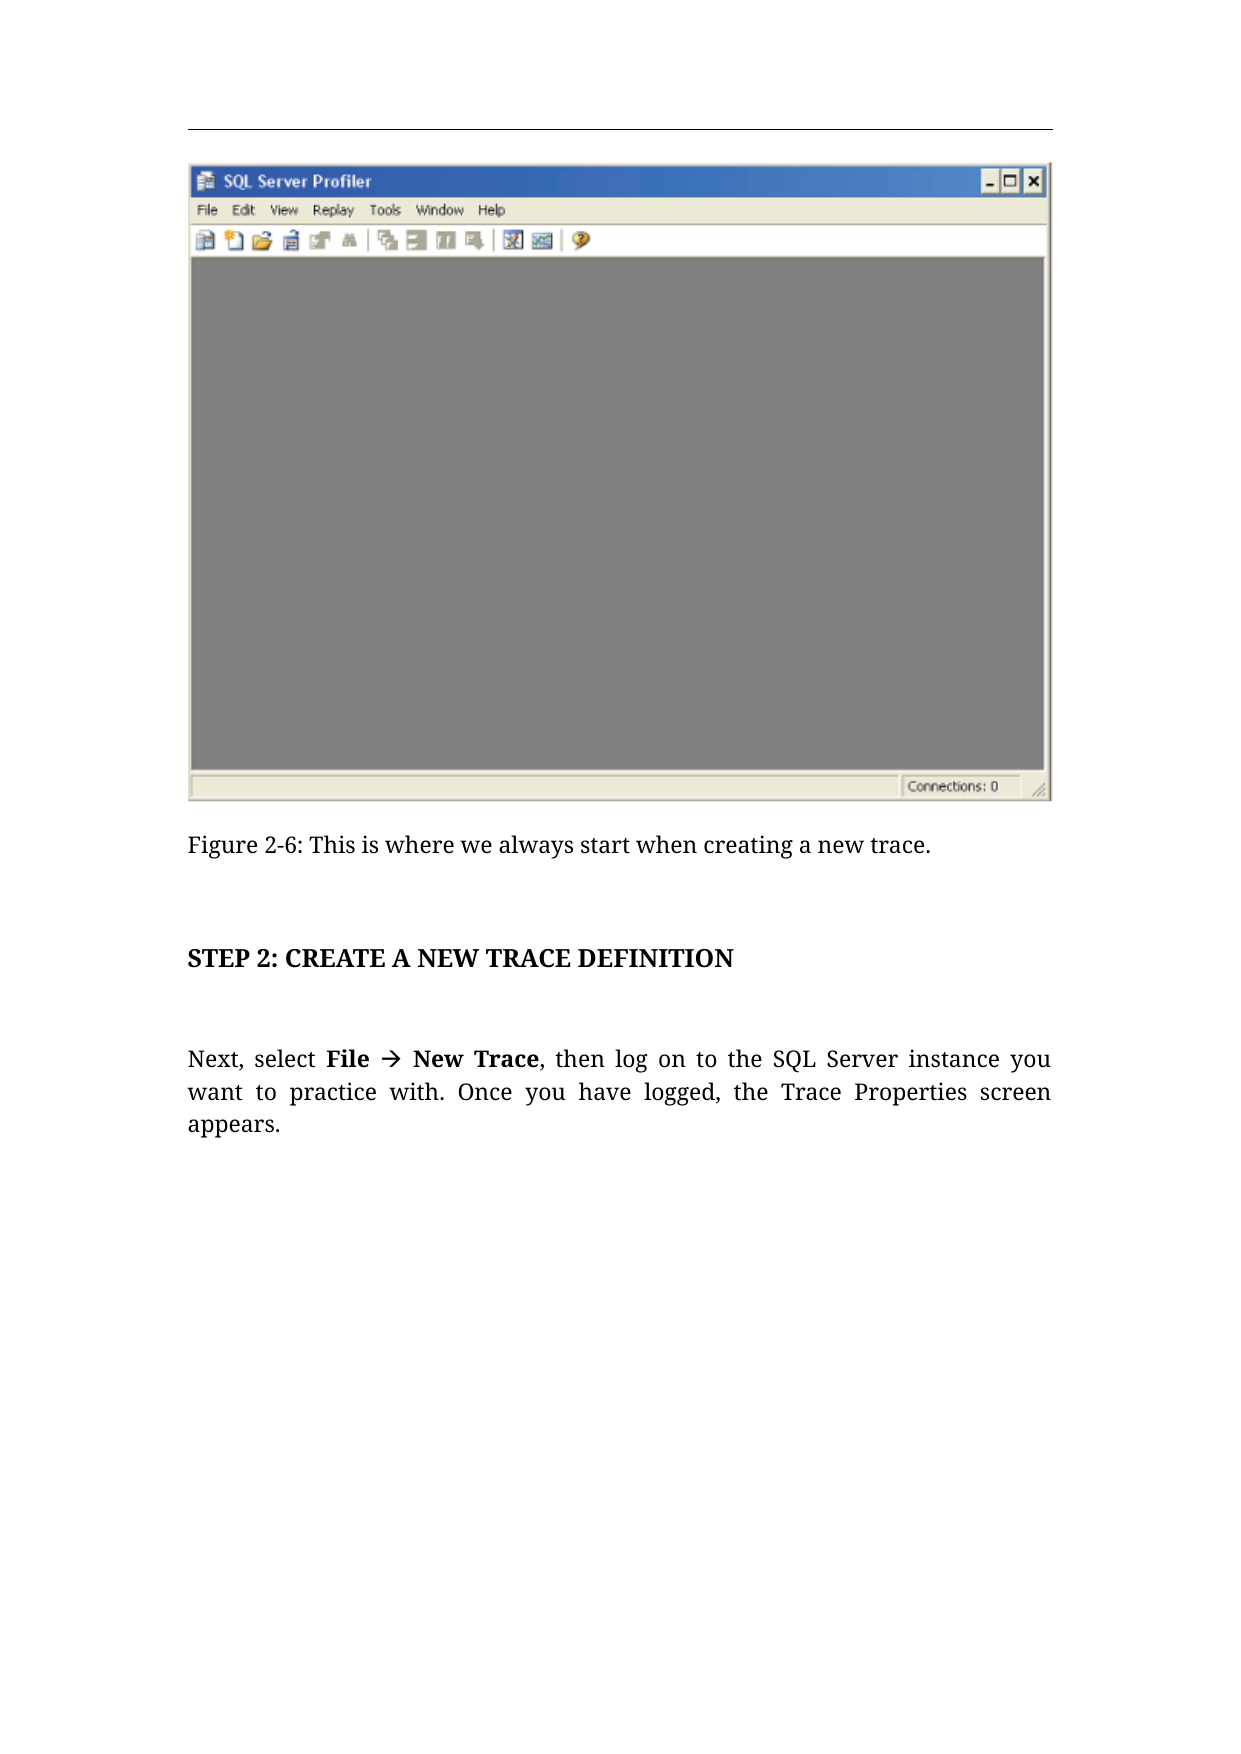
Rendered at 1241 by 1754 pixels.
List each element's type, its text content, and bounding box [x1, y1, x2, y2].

picture [187, 162, 1053, 803]
subtitle STEP 2: CREATE A NEW TRACE DEFINITION [187, 926, 1053, 991]
text Next, select File New Trace, then log on to the SQL Server instance you want to practice with. Once you have logged, the Trace Properties screen appears. [187, 1043, 1053, 1140]
text Figure 2-6: This is where we always start when creating a new trace. [187, 828, 1053, 861]
